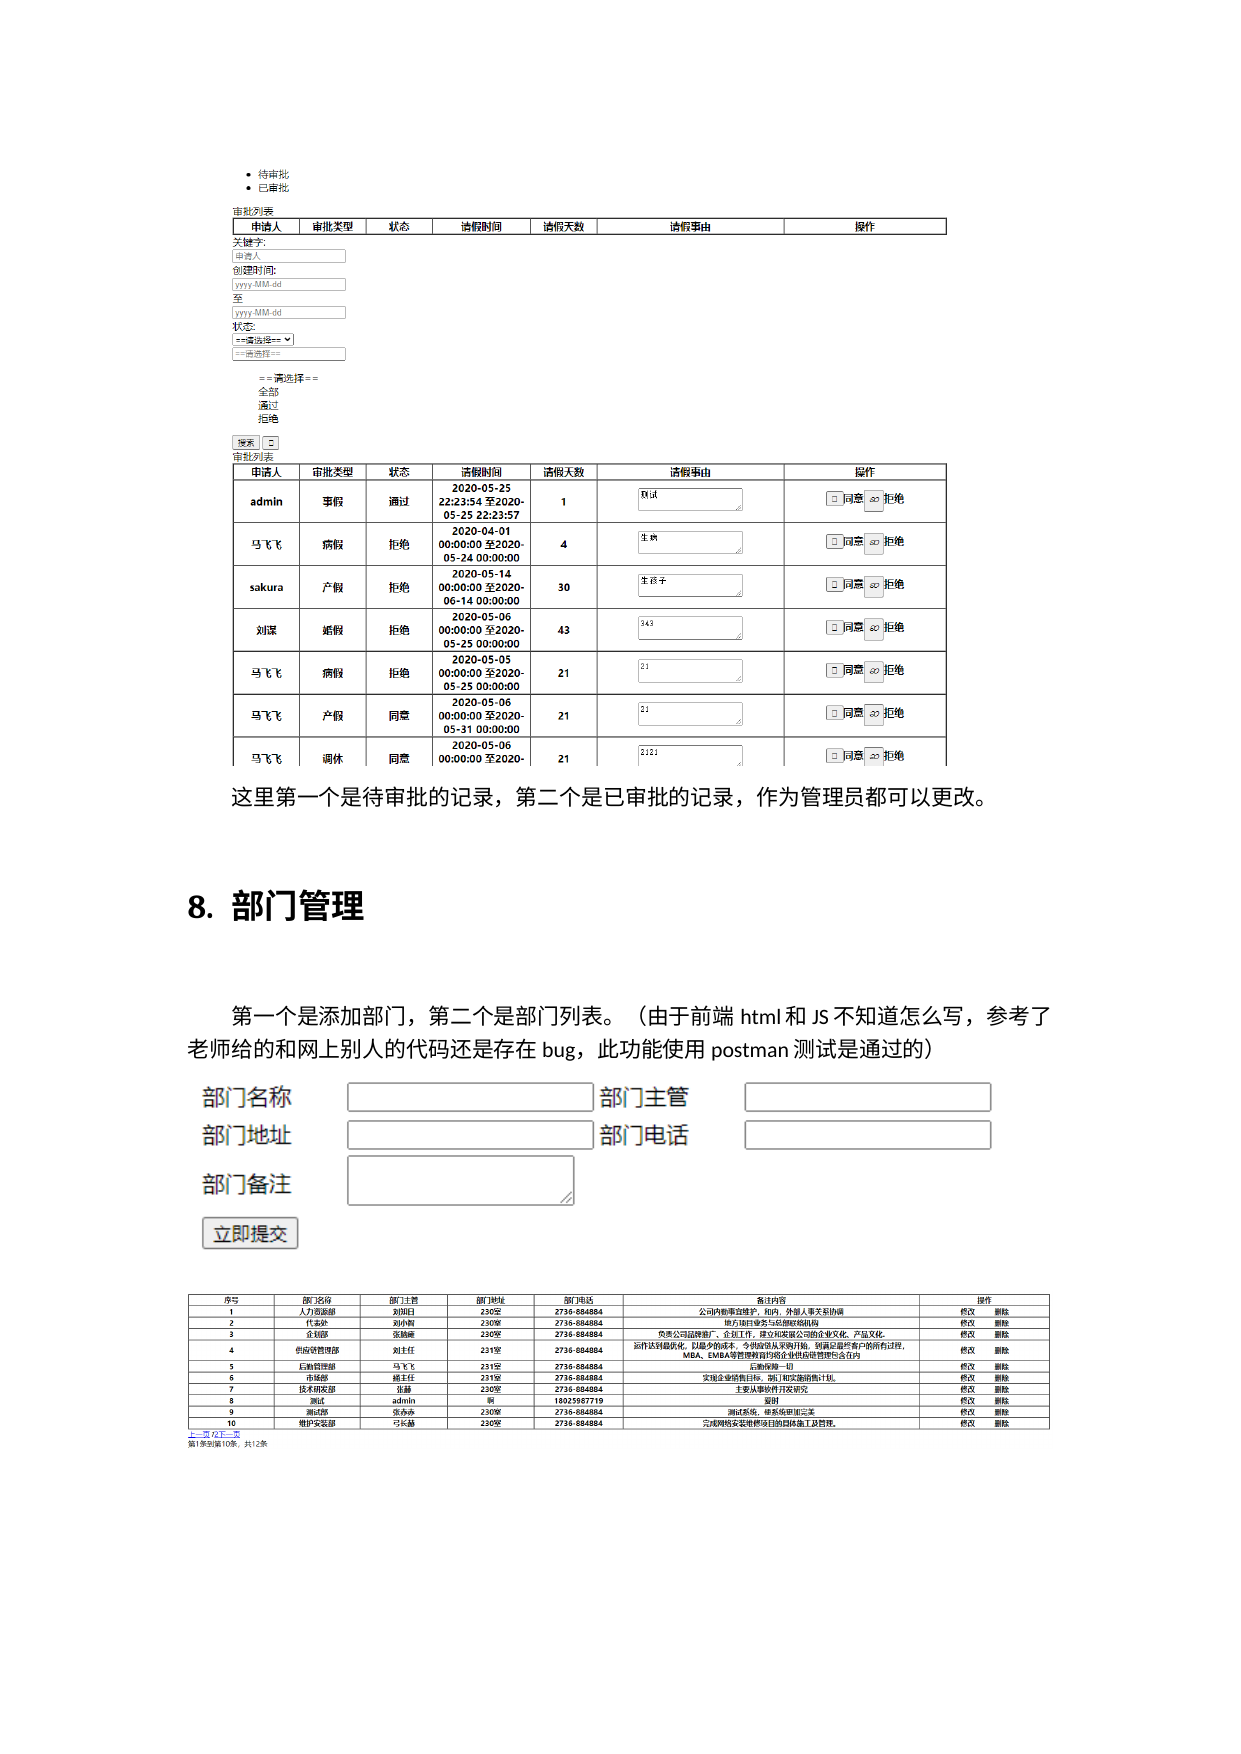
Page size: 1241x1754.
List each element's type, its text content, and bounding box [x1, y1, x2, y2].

picture [187, 1063, 1053, 1290]
picture [187, 1291, 1053, 1449]
text 这里第一个是待审批的记录，第二个是已审批的记录，作为管理员都可以更改。 [187, 779, 1053, 812]
text 第一个是添加部门，第二个是部门列表。（由于前端html和JS不知道怎么写，参考了老师给的和网上别人的代码还是存在bug，此功能使用postman测试是通过的） [187, 999, 1053, 1063]
picture [231, 162, 1097, 766]
subtitle 部门管理 [187, 872, 1053, 937]
